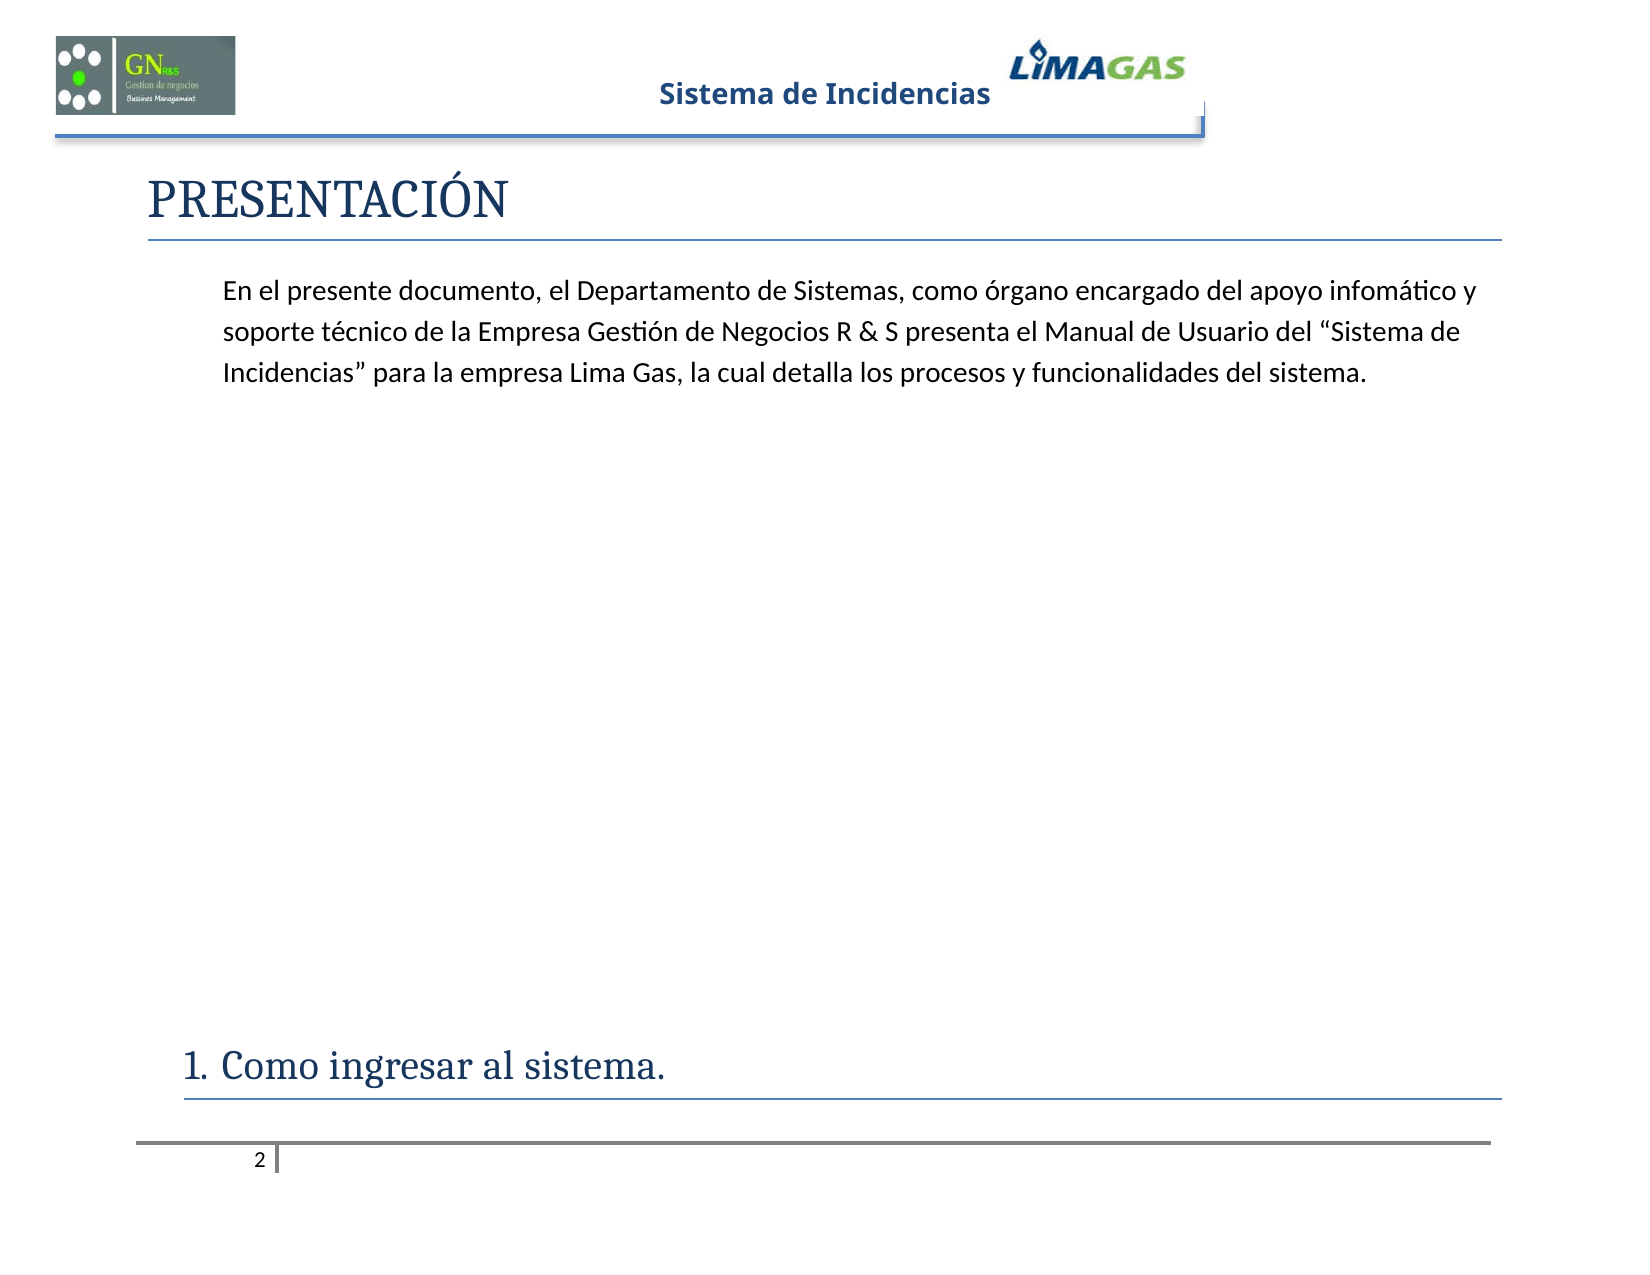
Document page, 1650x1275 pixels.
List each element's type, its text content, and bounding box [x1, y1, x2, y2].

title PRESENTACIÓN [148, 168, 1502, 239]
picture [55, 36, 236, 115]
picture [989, 8, 1205, 116]
title Como ingresar al sistema. [184, 1042, 1502, 1098]
list En el presente documento, el Departamento de Sistemas, como órgano encargado del apoyo infomático y soporte técnico de la Empresa Gestión de Negocios R & S presenta el Manual de Usuario del “Sistema de Incidencias” para la empresa Lima Gas, la cual detalla los procesos y funcionalidades del sistema. [223, 272, 1502, 390]
